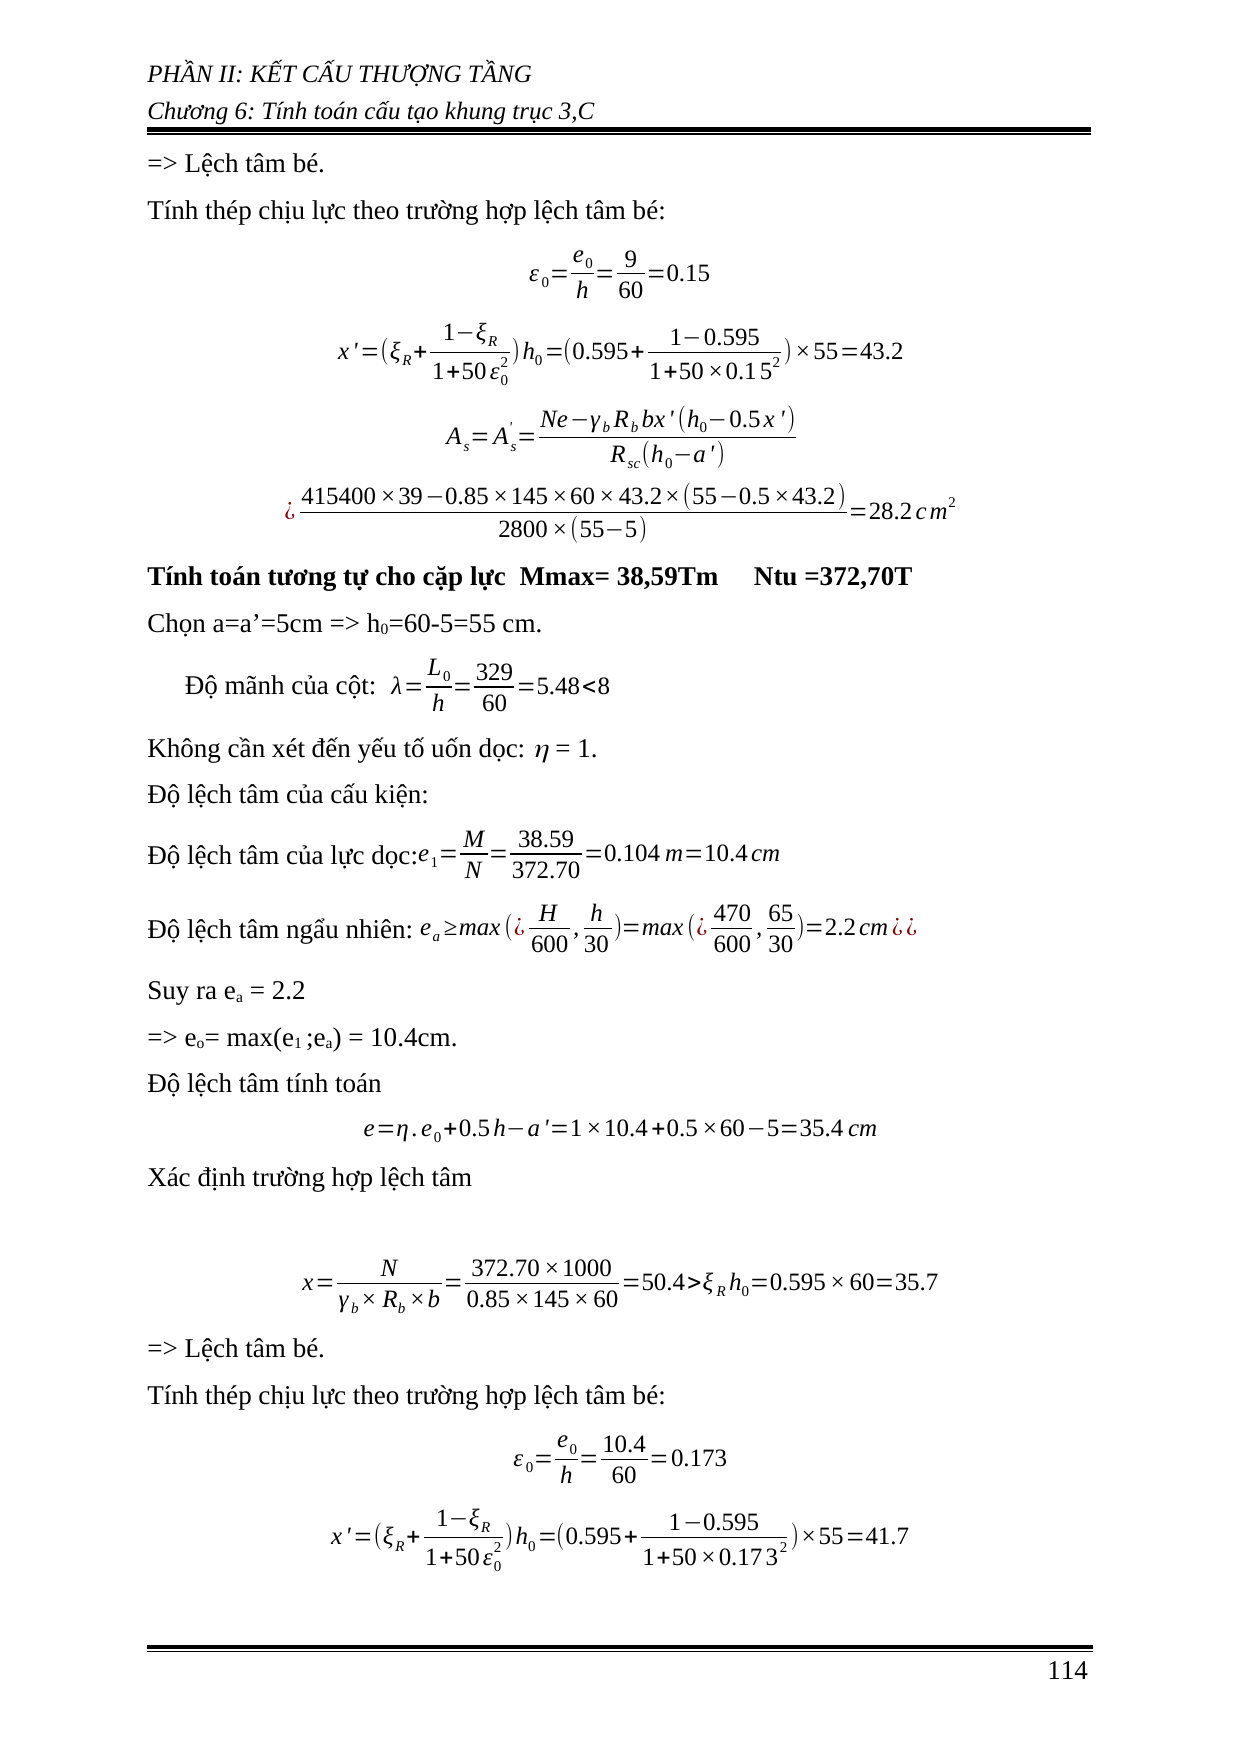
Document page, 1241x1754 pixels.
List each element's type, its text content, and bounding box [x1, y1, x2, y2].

text Không cần xét đến yếu tố uốn dọc: = 1. [147, 732, 1093, 763]
text => Lệch tâm bé. [147, 147, 1093, 178]
text Chọn a=a’=5cm => h0=60-5=55 cm. [147, 607, 1093, 638]
text Suy ra ea = 2.2 [147, 974, 1093, 1005]
text Độ mãnh của cột: [184, 653, 1093, 716]
text => eo= max(e1 ;ea) = 10.4cm. [147, 1021, 1093, 1052]
text Độ lệch tâm của cấu kiện: [147, 778, 1093, 810]
text Độ lệch tâm ngẩu nhiên: [147, 900, 1093, 959]
text Xác định trường hợp lệch tâm [147, 1161, 1093, 1192]
text Tính thép chịu lực theo trường hợp lệch tâm bé: [147, 1379, 1093, 1410]
text Tính toán tương tự cho cặp lực Mmax= 38,59Tm Ntu =372,70T [147, 560, 1093, 591]
text Độ lệch tâm tính toán [147, 1067, 1093, 1099]
text Tính thép chịu lực theo trường hợp lệch tâm bé: [147, 194, 1093, 225]
text => Lệch tâm bé. [147, 1333, 1093, 1364]
text Độ lệch tâm của lực dọc: [147, 825, 1093, 884]
